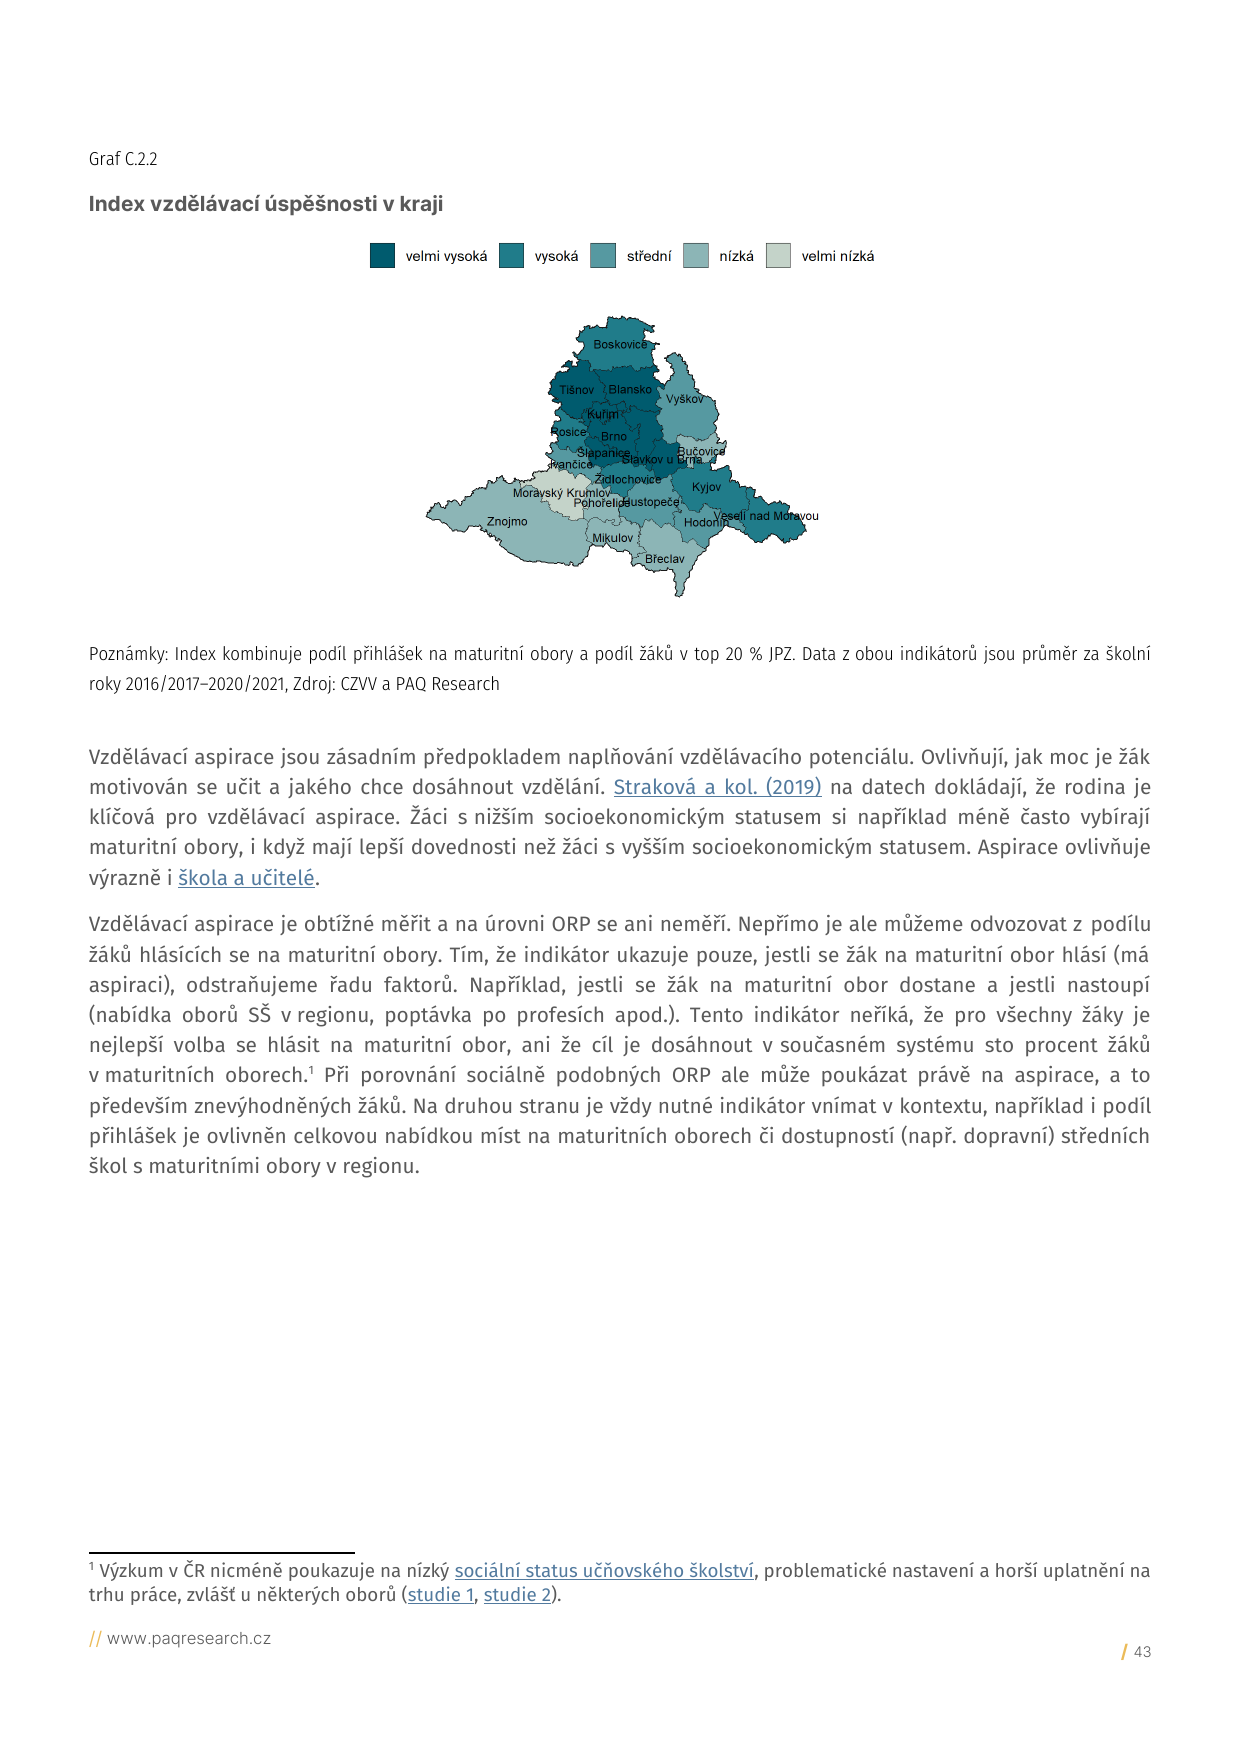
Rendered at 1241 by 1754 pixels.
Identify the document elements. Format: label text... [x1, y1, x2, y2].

text Vzdělávací aspirace jsou zásadním předpokladem naplňování vzdělávacího potenciálu. Ovlivňují, jak moc je žák motivován se učit a jakého chce dosáhnout vzdělání. Straková a kol. (2019) na datech dokládají, že rodina je klíčová pro vzdělávací aspirace. Žáci s nižším socioekonomickým statusem si například méně často vybírají maturitní obory, i když mají lepší dovednosti než žáci s vyšším socioekonomickým statusem. Aspirace ovlivňuje výrazně i škola a učitelé. [89, 739, 1152, 891]
text Vzdělávací aspirace je obtížné měřit a na úrovni ORP se ani neměří. Nepřímo je ale můžeme odvozovat z podílu žáků hlásících se na maturitní obory. Tím, že indikátor ukazuje pouze, jestli se žák na maturitní obor hlásí (má aspiraci), odstraňujeme řadu faktorů. Například, jestli se žák na maturitní obor dostane a jestli nastoupí (nabídka oborů SŠ v regionu, poptávka po profesích apod.). Tento indikátor neříká, že pro všechny žáky je nejlepší volba se hlásit na maturitní obor, ani že cíl je dosáhnout v současném systému sto procent žáků v maturitních oborech. Při porovnání sociálně podobných ORP ale může poukázat právě na aspirace, a to především znevýhodněných žáků. Na druhou stranu je vždy nutné indikátor vnímat v kontextu, například i podíl přihlášek je ovlivněn celkovou nabídkou míst na maturitních oborech či dostupností (např. dopravní) středních škol s maturitními obory v regionu. [89, 907, 1152, 1179]
text Poznámky: Index kombinuje podíl přihlášek na maturitní obory a podíl žáků v top 20 % JPZ. Data z obou indikátorů jsou průměr za školní roky 2016/2017–2020/2021, Zdroj: CZVV a PAQ Research [89, 635, 1152, 695]
text Graf C.2.2 [89, 148, 1152, 170]
picture [88, 216, 1139, 619]
text Index vzdělávací úspěšnosti v kraji [89, 186, 1152, 216]
